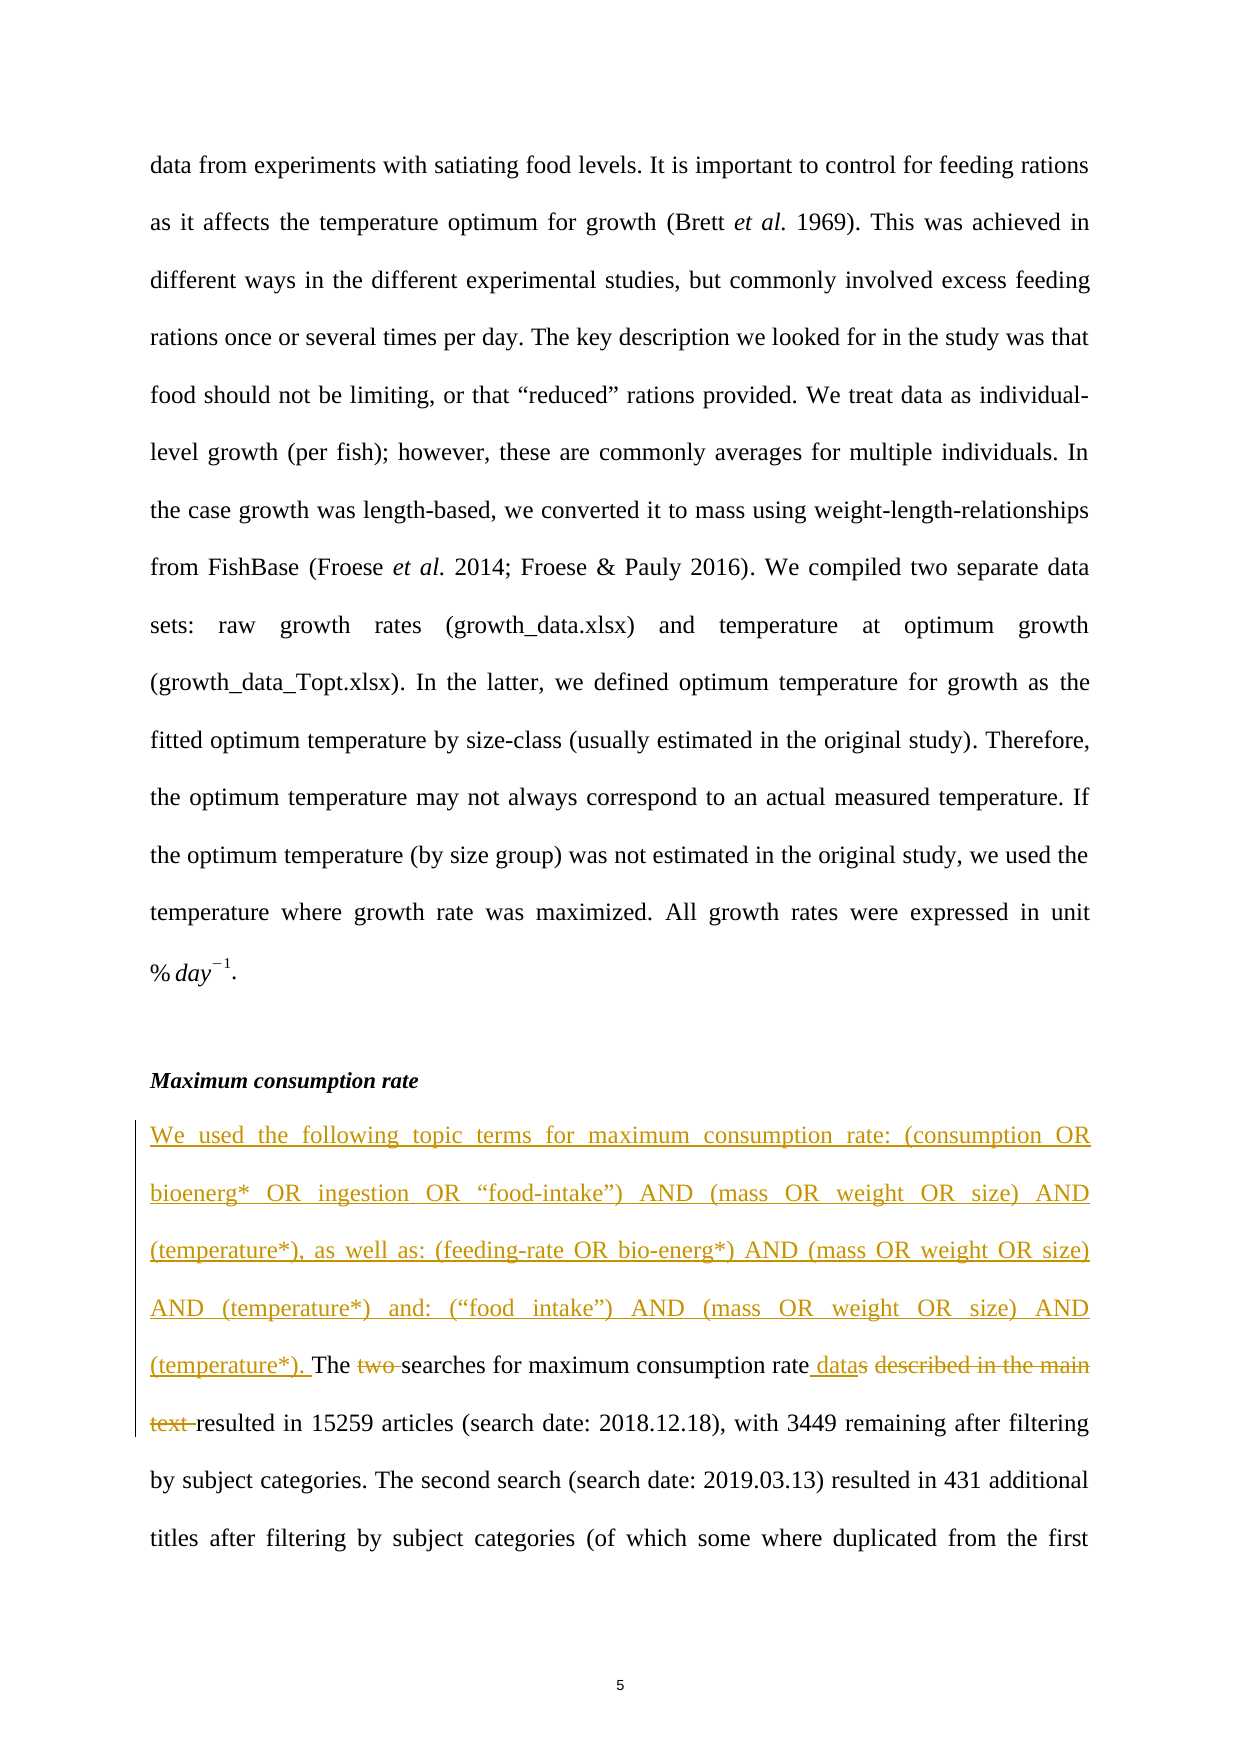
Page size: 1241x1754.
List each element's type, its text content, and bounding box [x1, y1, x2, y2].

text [150, 150, 1090, 986]
subtitle Maximum consumption rate [150, 1068, 1090, 1094]
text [150, 1319, 1090, 1552]
